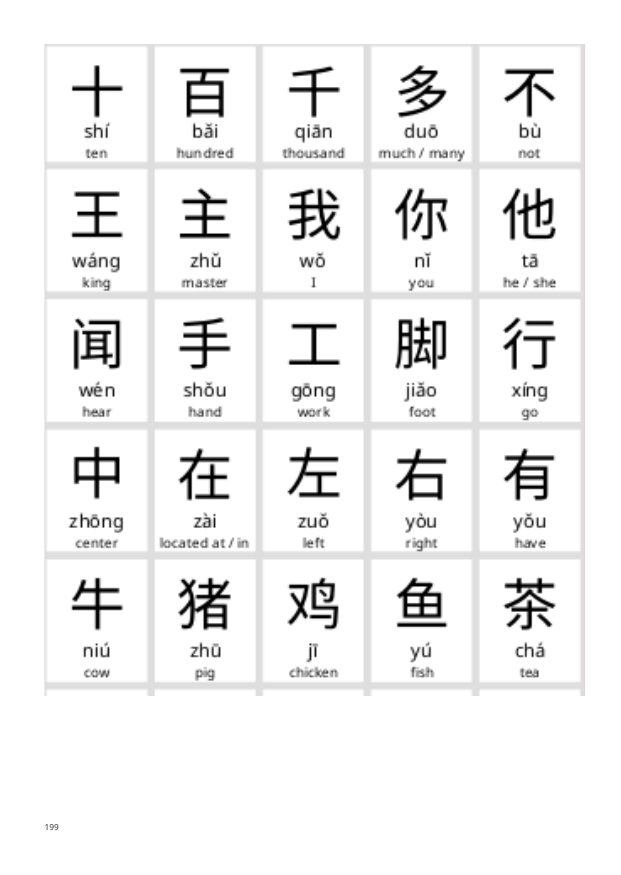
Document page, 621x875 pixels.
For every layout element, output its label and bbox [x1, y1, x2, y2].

picture [44, 44, 586, 696]
